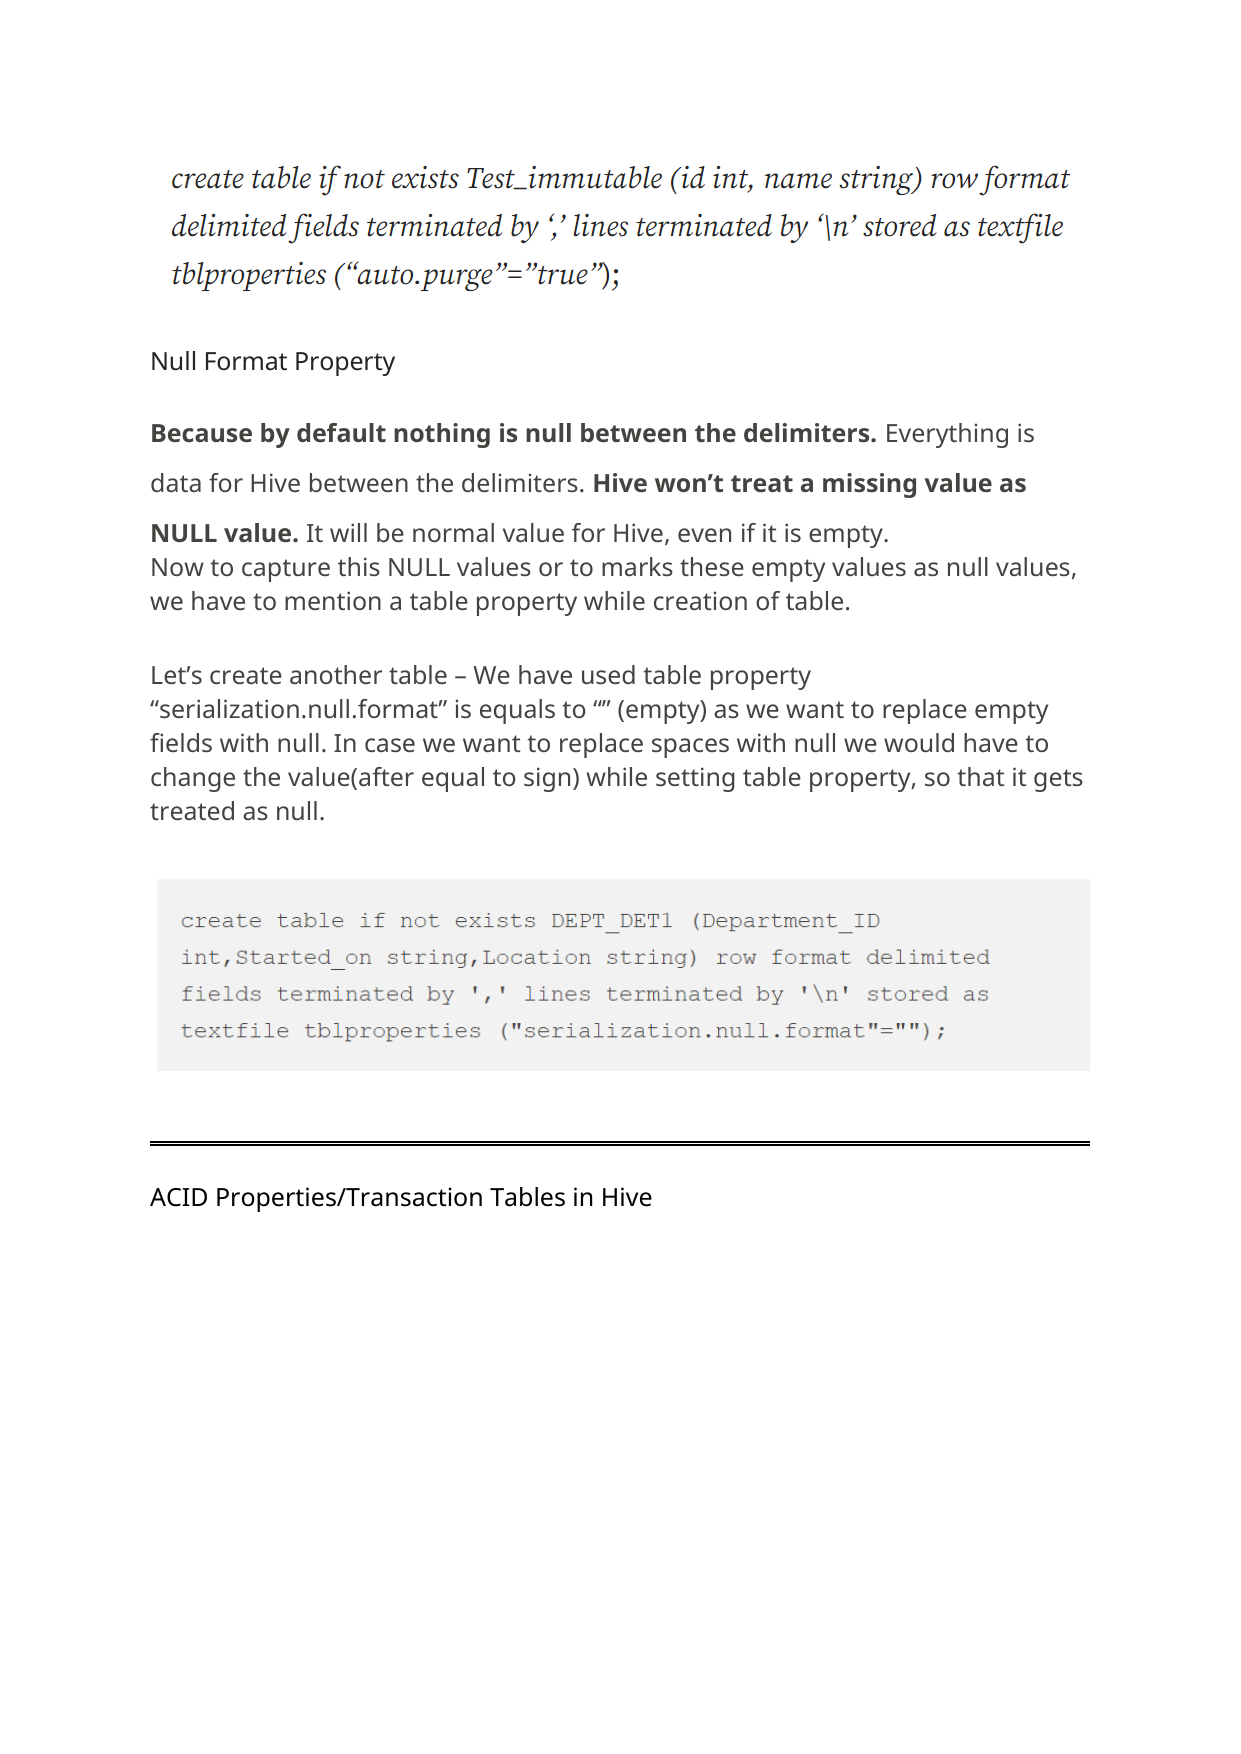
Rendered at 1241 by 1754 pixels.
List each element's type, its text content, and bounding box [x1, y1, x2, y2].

text Now to capture this NULL values or to marks these empty values as null values, we have to mention a table property while creation of table. [150, 549, 1090, 618]
text Let’s create another table – We have used table property “serialization.null.format” is equals to “” (empty) as we want to replace empty fields with null. In case we want to replace spaces with null we would have to change the value(after equal to sign) while setting table property, so that it gets treated as null. [150, 658, 1090, 828]
text Because by default nothing is null between the delimiters. Everything is data for Hive between the delimiters. Hive won’t treat a missing value as NULL value. It will be normal value for Hive, even if it is empty. [150, 399, 1090, 549]
picture [150, 150, 1091, 307]
text ACID Properties/Transaction Tables in Hive [150, 1180, 1090, 1214]
picture [150, 867, 1091, 1071]
text Null Format Property [150, 328, 1090, 378]
